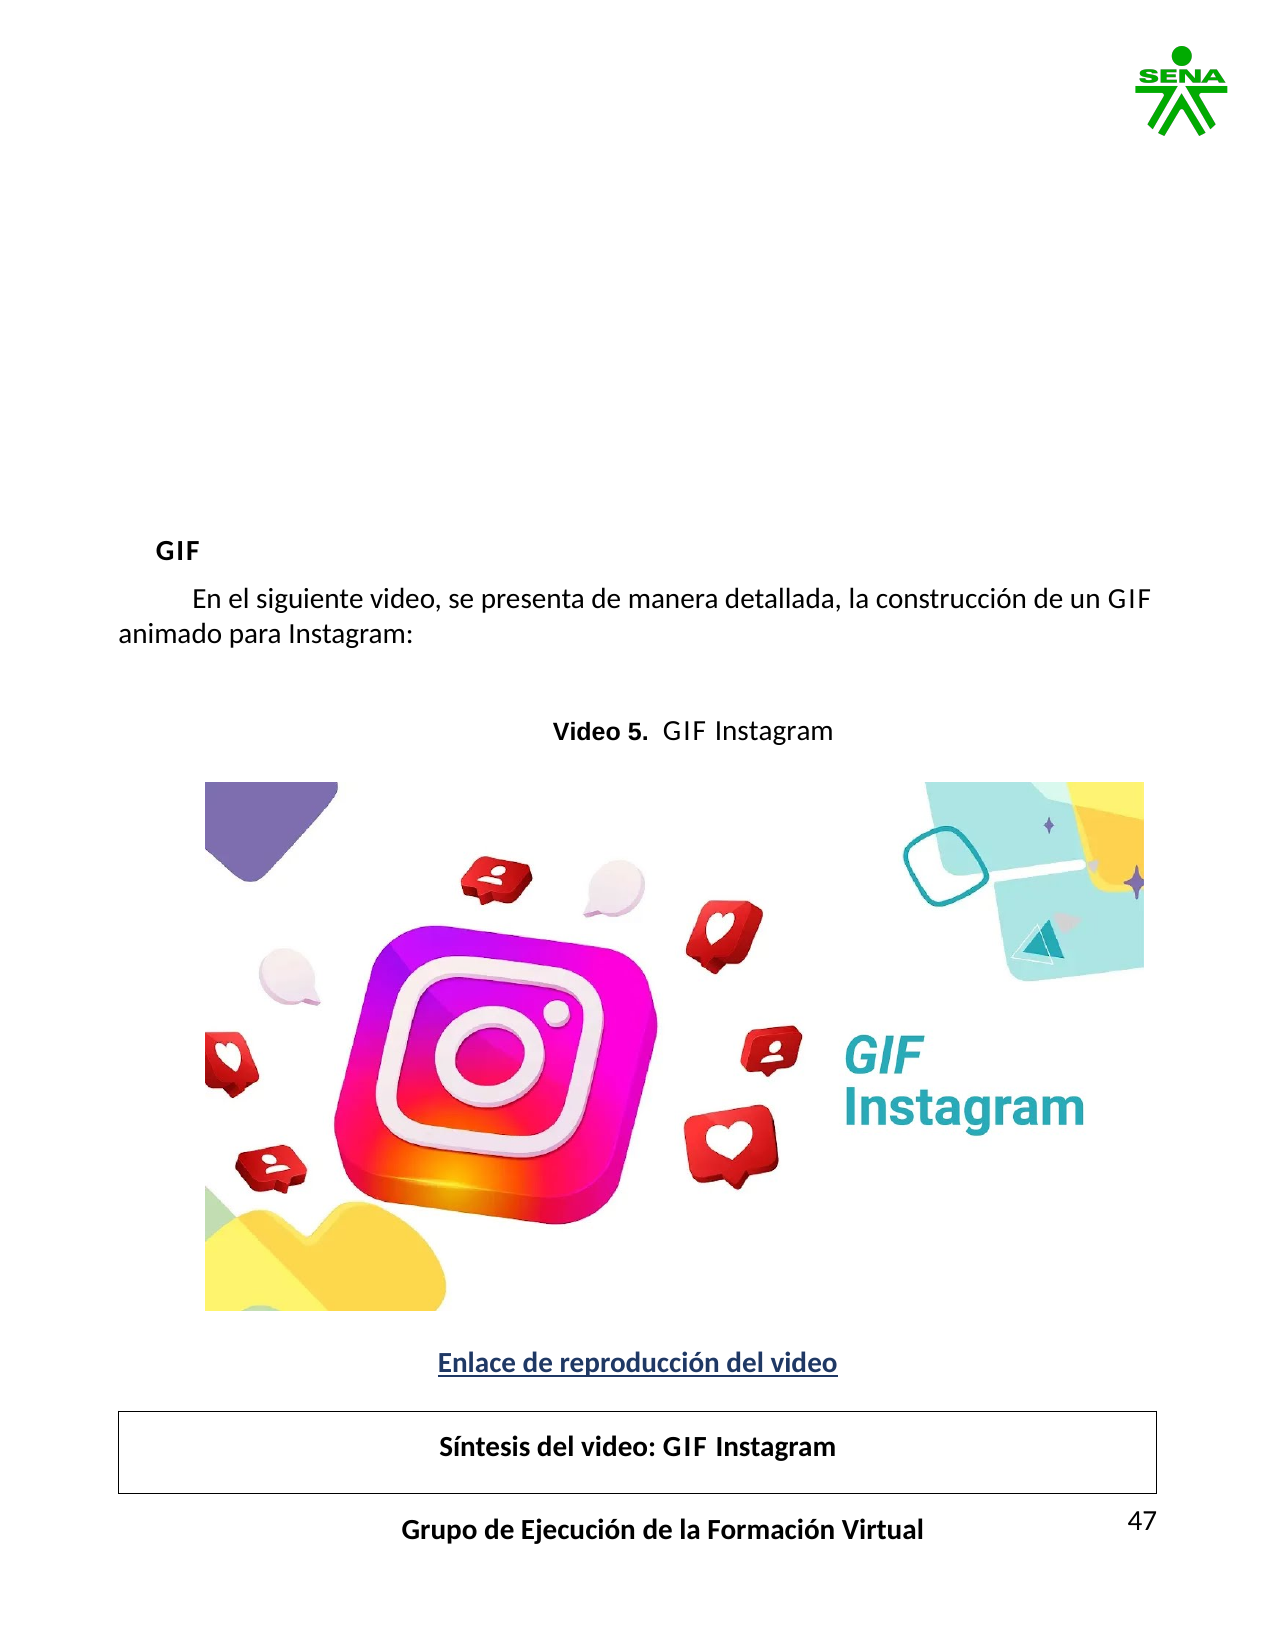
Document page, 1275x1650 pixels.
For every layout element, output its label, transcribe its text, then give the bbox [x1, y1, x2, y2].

subtitle GIF [156, 532, 1157, 567]
text Enlace de reproducción del video [118, 1344, 1157, 1380]
text En el siguiente video, se presenta de manera detallada, la construcción de un GIF animado para Instagram: [118, 580, 1157, 651]
picture [205, 782, 1144, 1311]
text GIF Instagram [229, 712, 1157, 747]
table_header Síntesis del video: GIF Instagram [119, 1412, 1156, 1493]
picture [1135, 46, 1228, 136]
